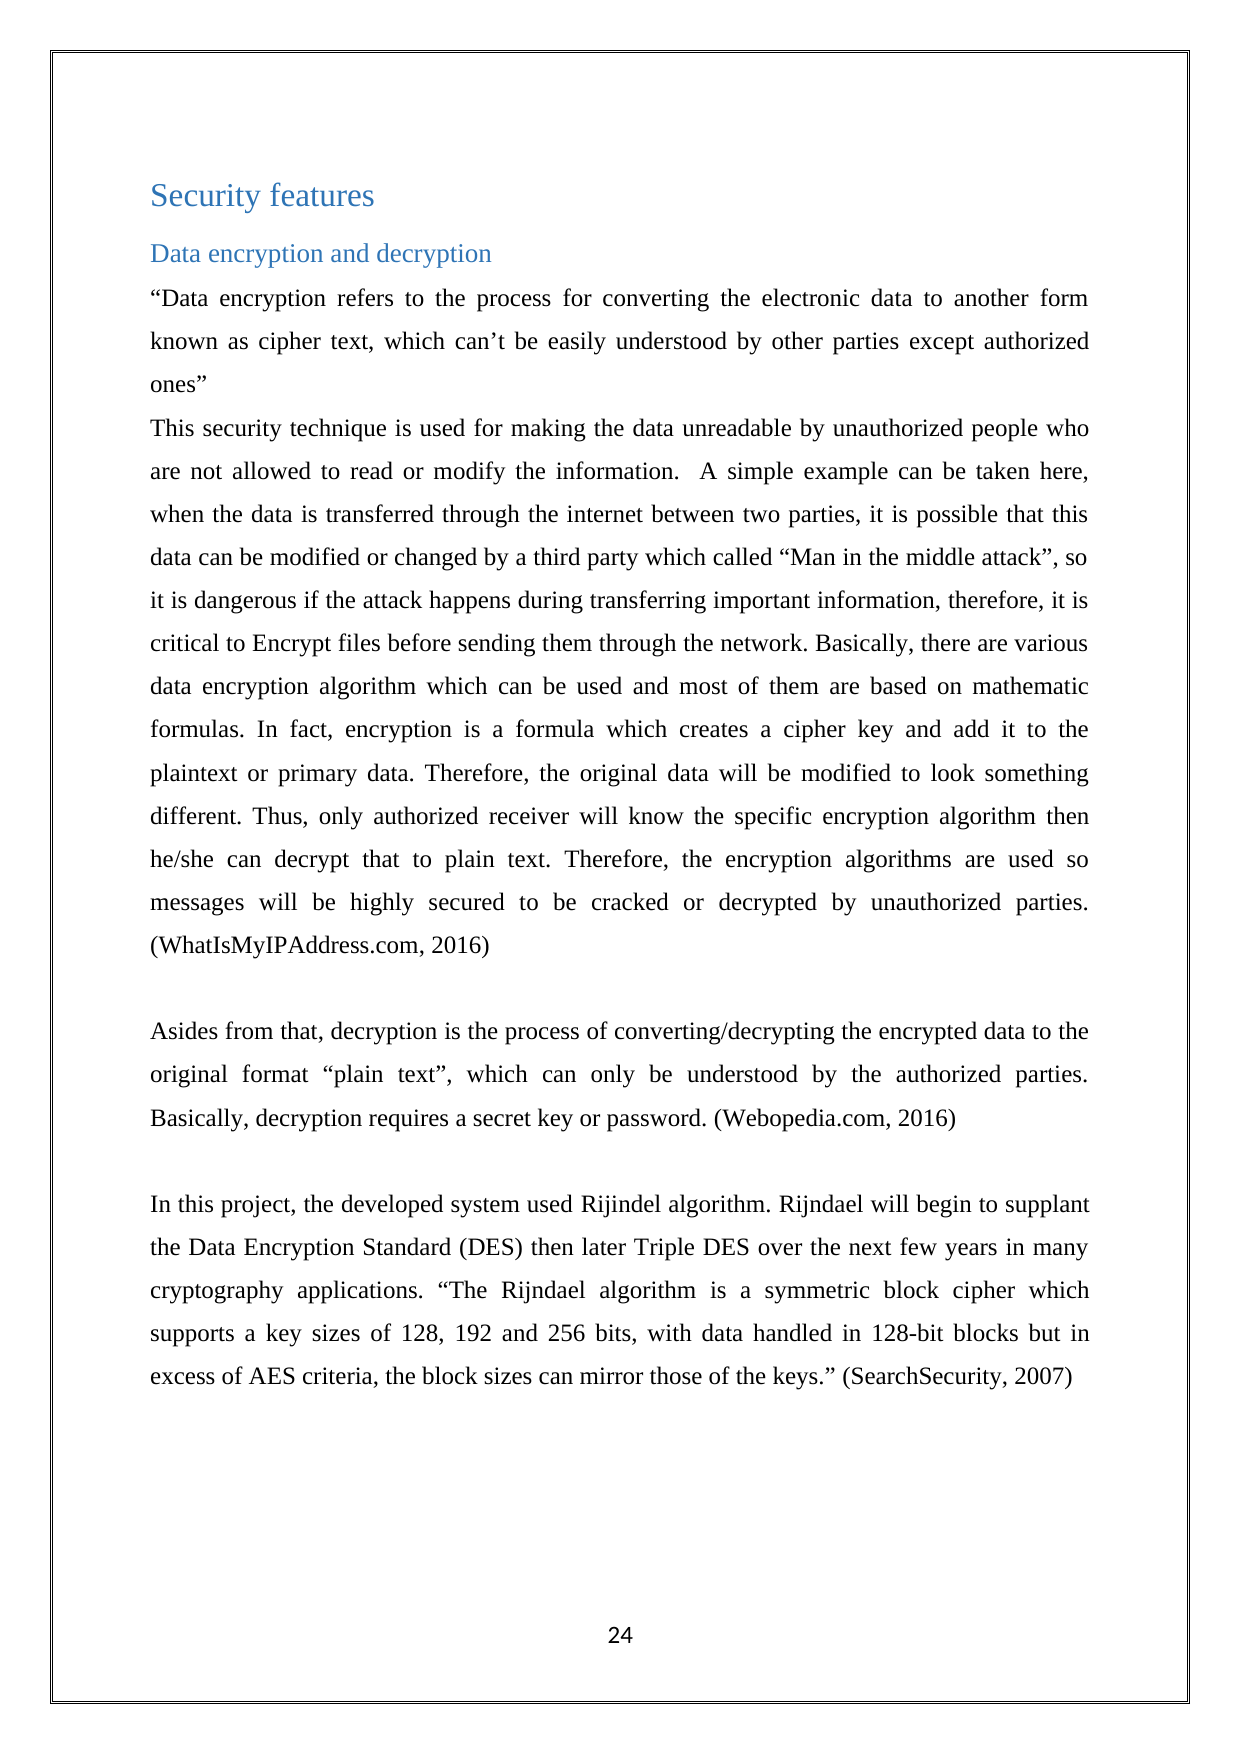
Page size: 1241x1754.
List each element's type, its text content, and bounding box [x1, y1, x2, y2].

text “Data encryption refers to the process for converting the electronic data to another form known as cipher text, which can’t be easily understood by other parties except authorized ones” [150, 283, 1090, 398]
subtitle Security features [150, 175, 1090, 213]
text In this project, the developed system used Rijindel algorithm. Rijndael will begin to supplant the Data Encryption Standard (DES) then later Triple DES over the next few years in many cryptography applications. “The Rijndael algorithm is a symmetric block cipher which supports a key sizes of 128, 192 and 256 bits, with data handled in 128-bit blocks but in excess of AES criteria, the block sizes can mirror those of the keys.” (SearchSecurity, 2007) [150, 1189, 1090, 1390]
text This security technique is used for making the data unreadable by unauthorized people who are not allowed to read or modify the information. A simple example can be taken here, when the data is transferred through the internet between two parties, it is possible that this data can be modified or changed by a third party which called “Man in the middle attack”, so it is dangerous if the attack happens during transferring important information, therefore, it is critical to Encrypt files before sending them through the network. Basically, there are various data encryption algorithm which can be used and most of them are based on mathematic formulas. In fact, encryption is a formula which creates a cipher key and add it to the plaintext or primary data. Therefore, the original data will be modified to look something different. Thus, only authorized receiver will know the specific encryption algorithm then he/she can decrypt that to plain text. Therefore, the encryption algorithms are used so messages will be highly secured to be cracked or decrypted by unauthorized parties. (WhatIsMyIPAddress.com, 2016) [150, 413, 1090, 959]
text Asides from that, decryption is the process of converting/decrypting the encrypted data to the original format “plain text”, which can only be understood by the authorized parties. Basically, decryption requires a secret key or password. (Webopedia.com, 2016) [150, 1016, 1090, 1131]
subtitle Data encryption and decryption [150, 237, 1090, 268]
